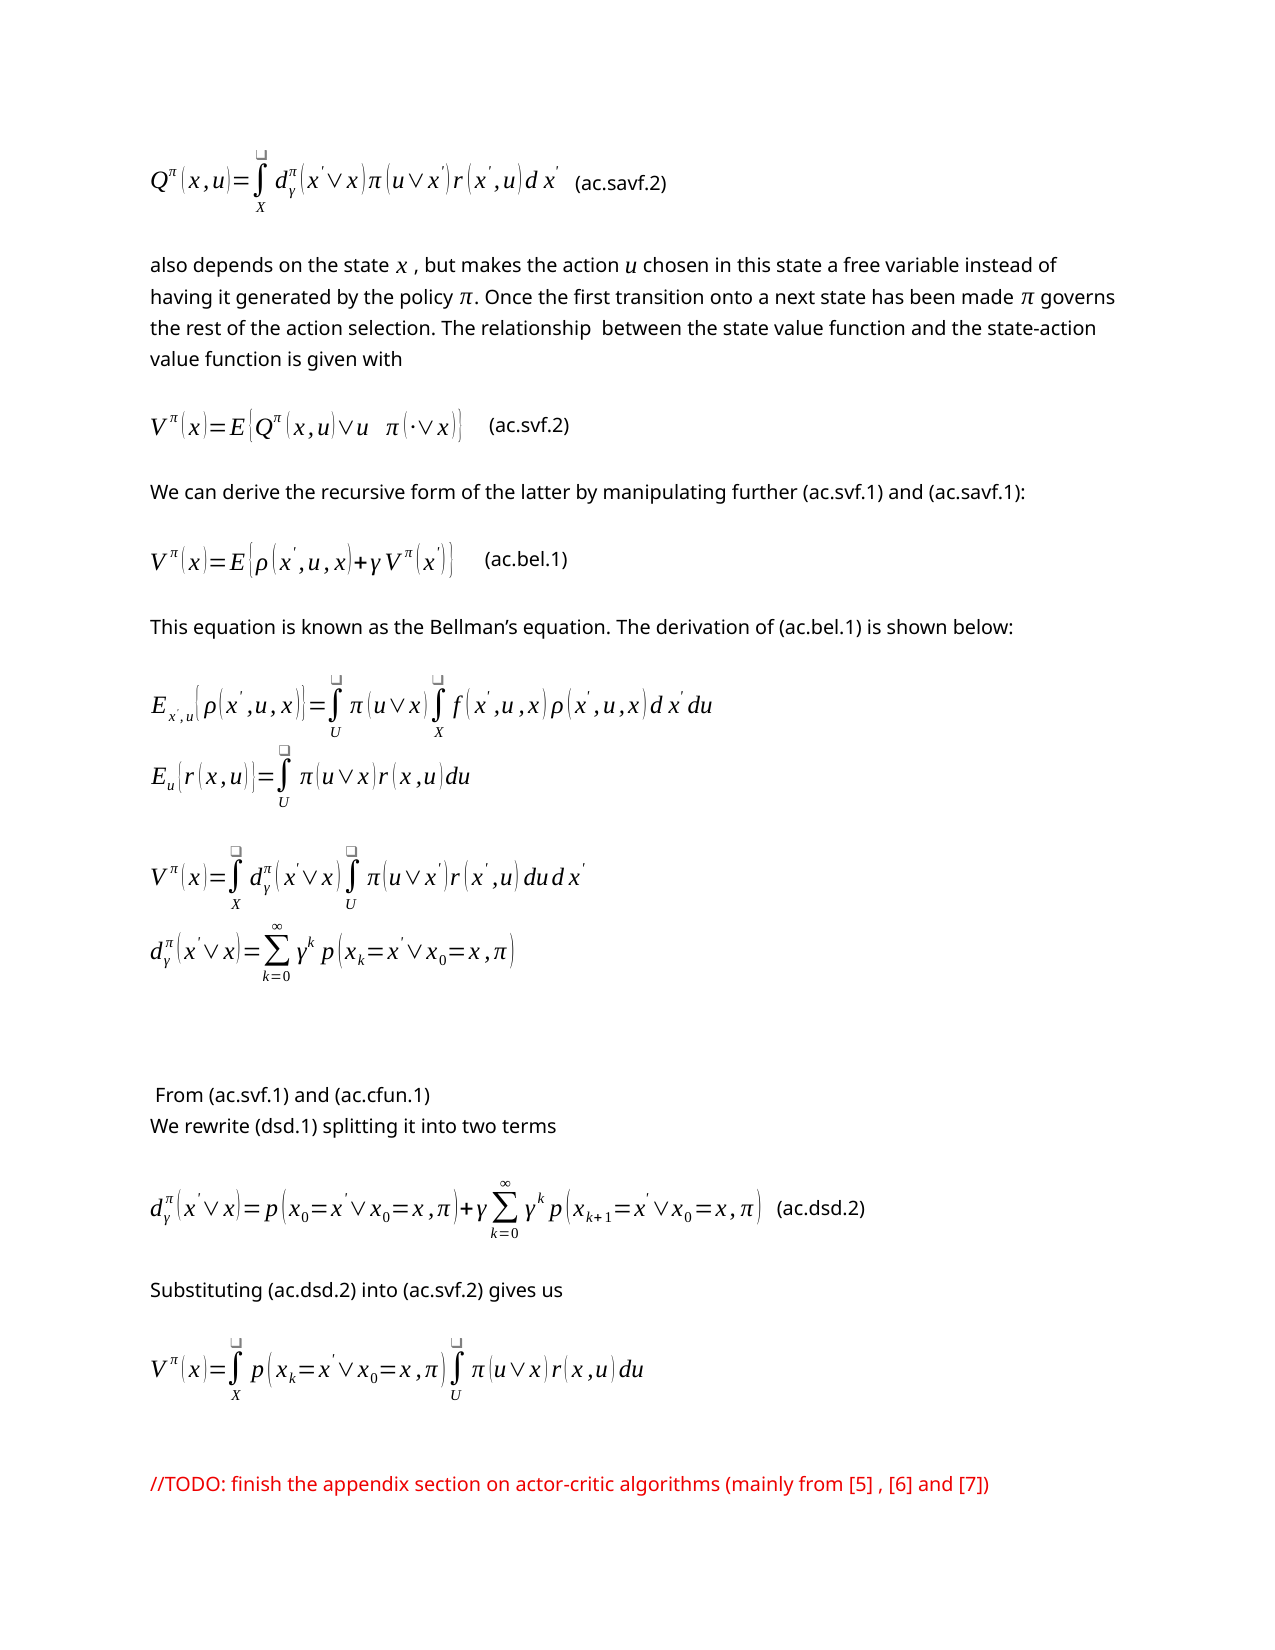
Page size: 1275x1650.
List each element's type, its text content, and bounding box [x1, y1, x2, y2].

text //TODO: finish the appendix section on actor-critic algorithms (mainly from [5] , [6] and [7]) [150, 1470, 1125, 1497]
text (ac.bel.1) [150, 540, 1125, 578]
text Substituting (ac.dsd.2) into (ac.svf.2) gives us [150, 1276, 1125, 1303]
text also depends on the state , but makes the action chosen in this state a free variable instead of having it generated by the policy . Once the first transition onto a next state has been made governs the rest of the action selection. The relationship between the state value function and the state-action value function is given with [150, 251, 1125, 372]
text This equation is known as the Bellman’s equation. The derivation of (ac.bel.1) is shown below: [150, 613, 1125, 640]
text (ac.dsd.2) [150, 1174, 1125, 1241]
text We can derive the recursive form of the latter by manipulating further (ac.svf.1) and (ac.savf.1): [150, 478, 1125, 505]
text We rewrite (dsd.1) splitting it into two terms [150, 1112, 1125, 1139]
text From (ac.svf.1) and (ac.cfun.1) [150, 1081, 1125, 1108]
text (ac.savf.2) [150, 150, 1125, 216]
text (ac.svf.2) [150, 407, 1125, 443]
